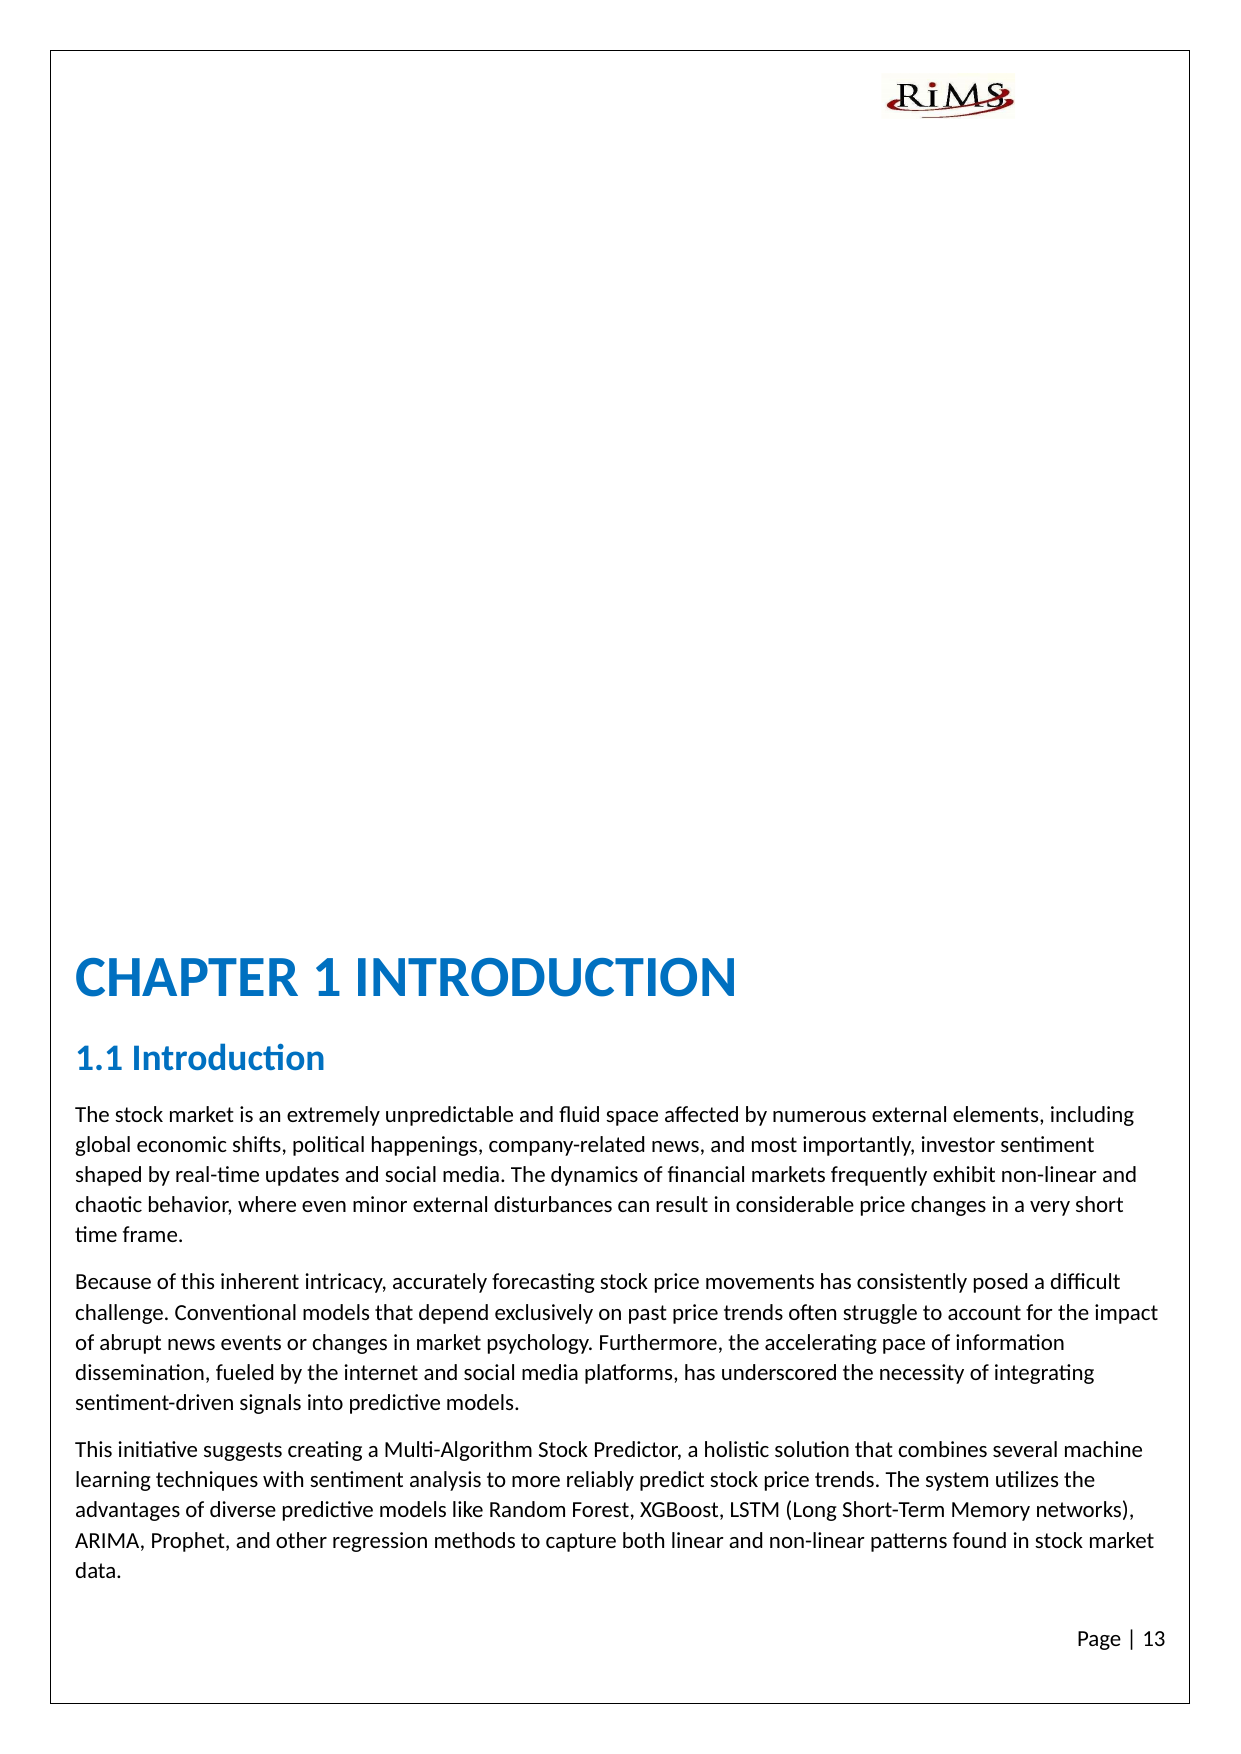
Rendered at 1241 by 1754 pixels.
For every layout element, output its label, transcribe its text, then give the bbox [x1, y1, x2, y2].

picture [881, 73, 1016, 119]
text This initiative suggests creating a Multi-Algorithm Stock Predictor, a holistic solution that combines several machine learning techniques with sentiment analysis to more reliably predict stock price trends. The system utilizes the advantages of diverse predictive models like Random Forest, XGBoost, LSTM (Long Short-Term Memory networks), ARIMA, Prophet, and other regression methods to capture both linear and non-linear patterns found in stock market data. [75, 1435, 1165, 1584]
text Because of this inherent intricacy, accurately forecasting stock price movements has consistently posed a difficult challenge. Conventional models that depend exclusively on past price trends often struggle to account for the impact of abrupt news events or changes in market psychology. Furthermore, the accelerating pace of information dissemination, fueled by the internet and social media platforms, has underscored the necessity of integrating sentiment-driven signals into predictive models. [75, 1267, 1165, 1416]
text The stock market is an extremely unpredictable and fluid space affected by numerous external elements, including global economic shifts, political happenings, company-related news, and most importantly, investor sentiment shaped by real-time updates and social media. The dynamics of financial markets frequently exhibit non-linear and chaotic behavior, where even minor external disturbances can result in considerable price changes in a very short time frame. [75, 1100, 1165, 1249]
text CHAPTER 1 INTRODUCTION [75, 940, 1165, 1011]
text 1.1 Introduction [75, 1034, 1165, 1079]
